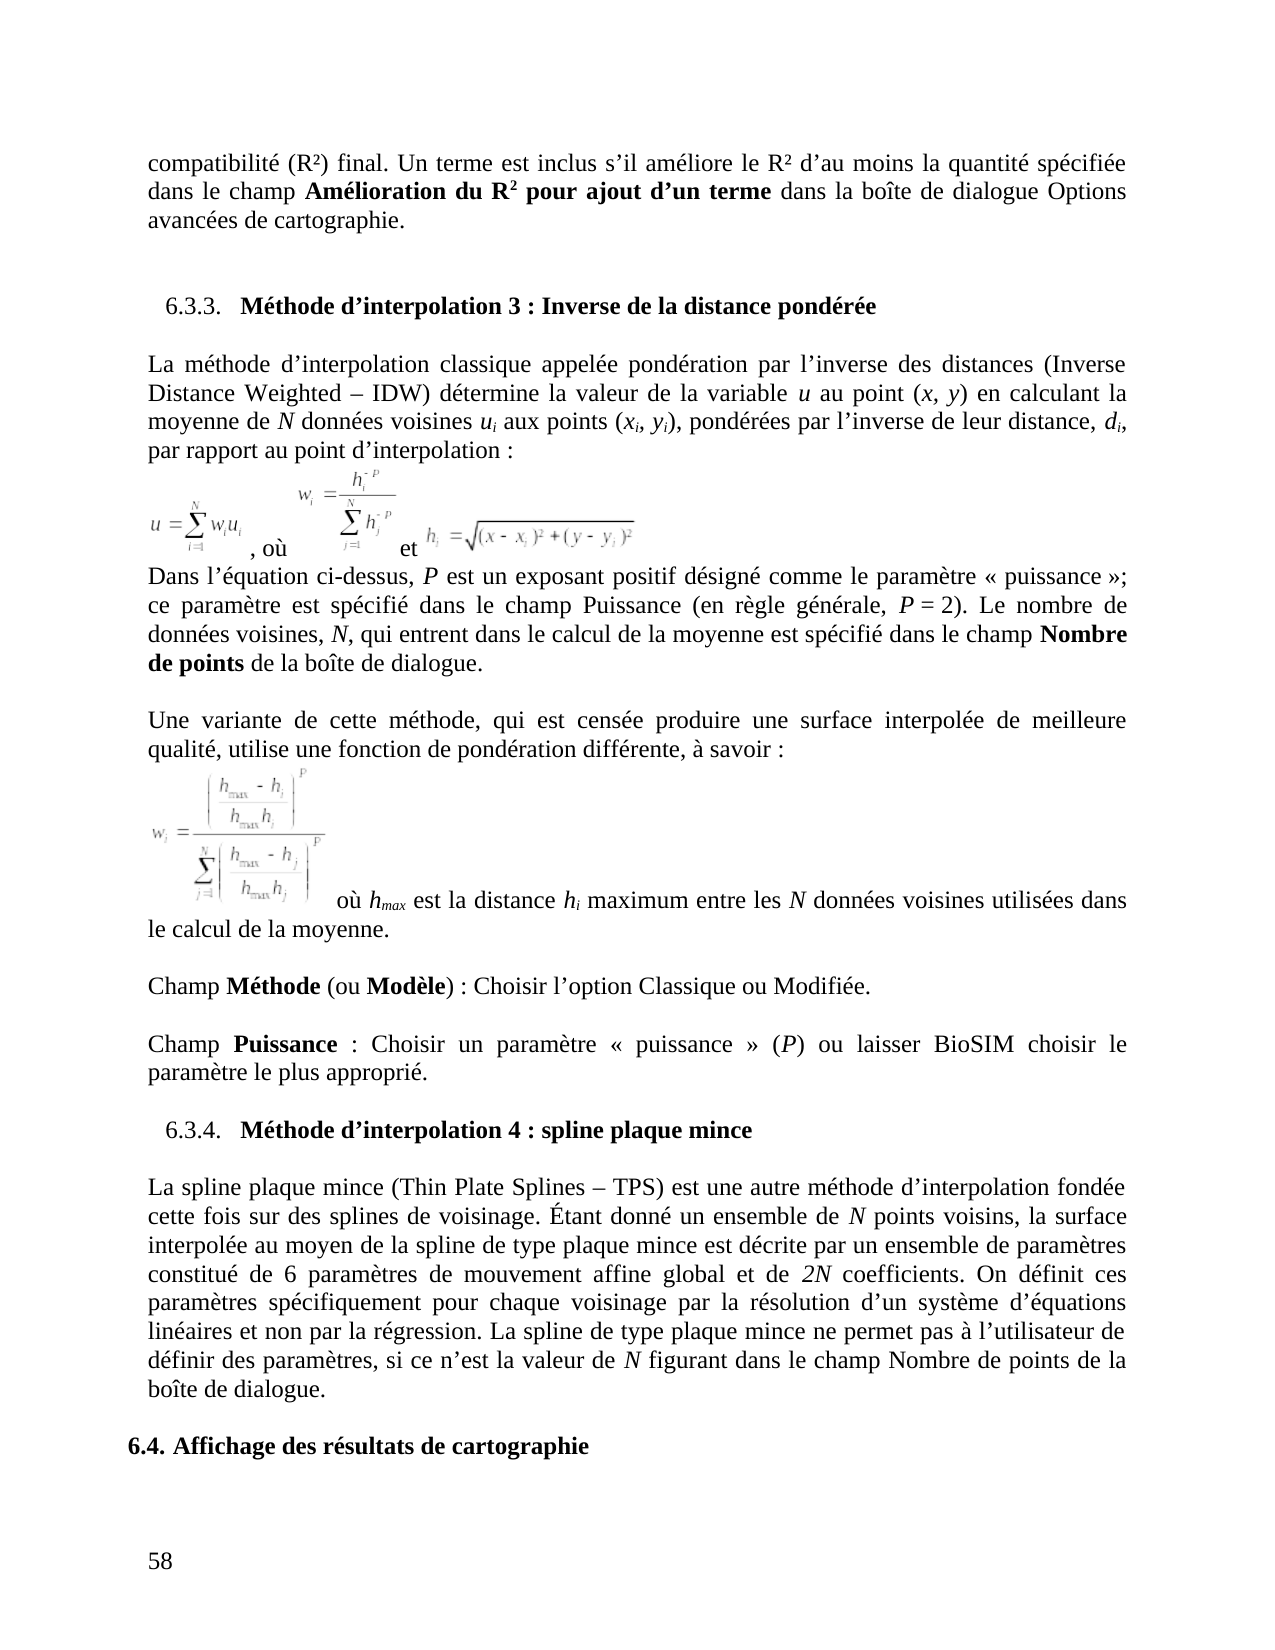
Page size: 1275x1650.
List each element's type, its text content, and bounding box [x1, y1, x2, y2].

subtitle Méthode d’interpolation 3 : Inverse de la distance pondérée [165, 291, 1127, 320]
text La spline plaque mince (Thin Plate Splines – TPS) est une autre méthode d’interpolation fondée cette fois sur des splines de voisinage. Étant donné un ensemble de N points voisins, la surface interpolée au moyen de la spline de type plaque mince est décrite par un ensemble de paramètres constitué de 6 paramètres de mouvement affine global et de 2N coefficients. On définit ces paramètres spécifiquement pour chaque voisinage par la résolution d’un système d’équations linéaires et non par spline de type plaque mince ne permet pas à l’utilisateur de définir des paramètres, si ce n’est la valeur de N figurant dans le champ Nombre de points de la boîte de dialogue. [148, 1172, 1127, 1402]
text Champ Puissance : Choisir un paramètre « puissance » (P) ou laisser BioSIM choisir le paramètre le plus approprié. [148, 1029, 1127, 1086]
text , où et [148, 464, 1127, 561]
subtitle Affichage des résultats de cartographie [128, 1431, 1127, 1460]
text où hmax est la distance hi maximum entre les N données voisines utilisées dans le calcul de la moyenne. [148, 763, 1127, 942]
text Une variante de cette méthode, qui est censée produire une surface interpolée de meilleure qualité, utilise une fonction de pondération différente, à savoir : [148, 705, 1127, 763]
subtitle Méthode d’interpolation 4 : spline plaque mince [165, 1115, 1127, 1144]
text Dans l’équation ci-dessus, P est un exposant positif désigné comme le paramètre « puissance »; ce paramètre est spécifié dans le champ Puissance (en règle générale, P = 2). Le nombre de données voisines, N, qui entrent dans le calcul de la moyenne est spécifié dans le champ Nombre de points de la boîte de dialogue. [148, 561, 1127, 676]
text Champ Méthode (ou Modèle) : Choisir l’option Classique ou Modifiée. [148, 971, 1127, 1000]
text La méthode d’interpolation classique appelée pondération par l’inverse des distances (Inverse Distance Weighted – IDW) détermine la valeur de la variable u au point (x, y) en calculant la moyenne de N données voisines ui aux points (xi, yi), pondérées par l’inverse de leur distance, di, par rapport au point d’interpolation : [148, 349, 1127, 464]
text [148, 148, 1127, 234]
